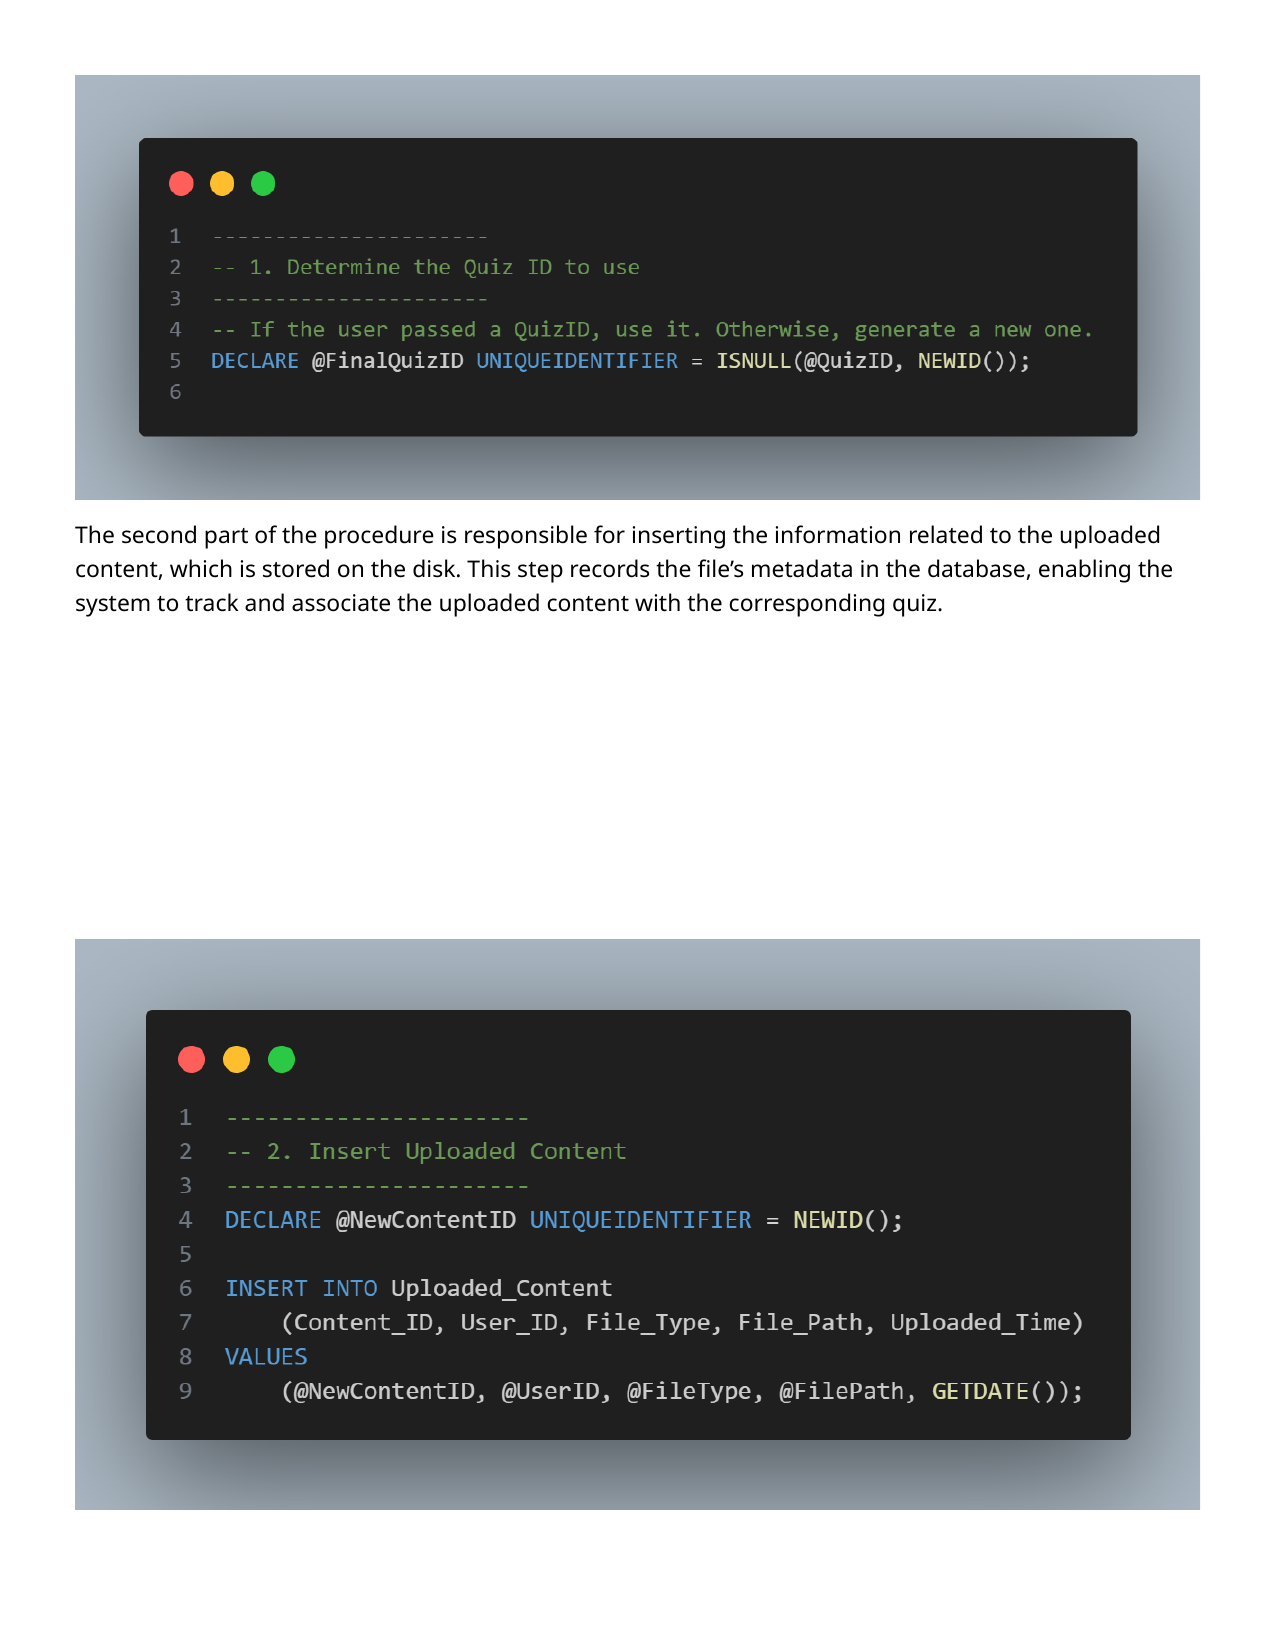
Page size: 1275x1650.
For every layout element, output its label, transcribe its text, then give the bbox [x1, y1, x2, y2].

text The second part of the procedure is responsible for inserting the information related to the uploaded content, which is stored on the disk. This step records the file’s metadata in the database, enabling the system to track and associate the uploaded content with the corresponding quiz. [75, 519, 1200, 618]
picture [75, 939, 1200, 1510]
picture [75, 75, 1200, 500]
